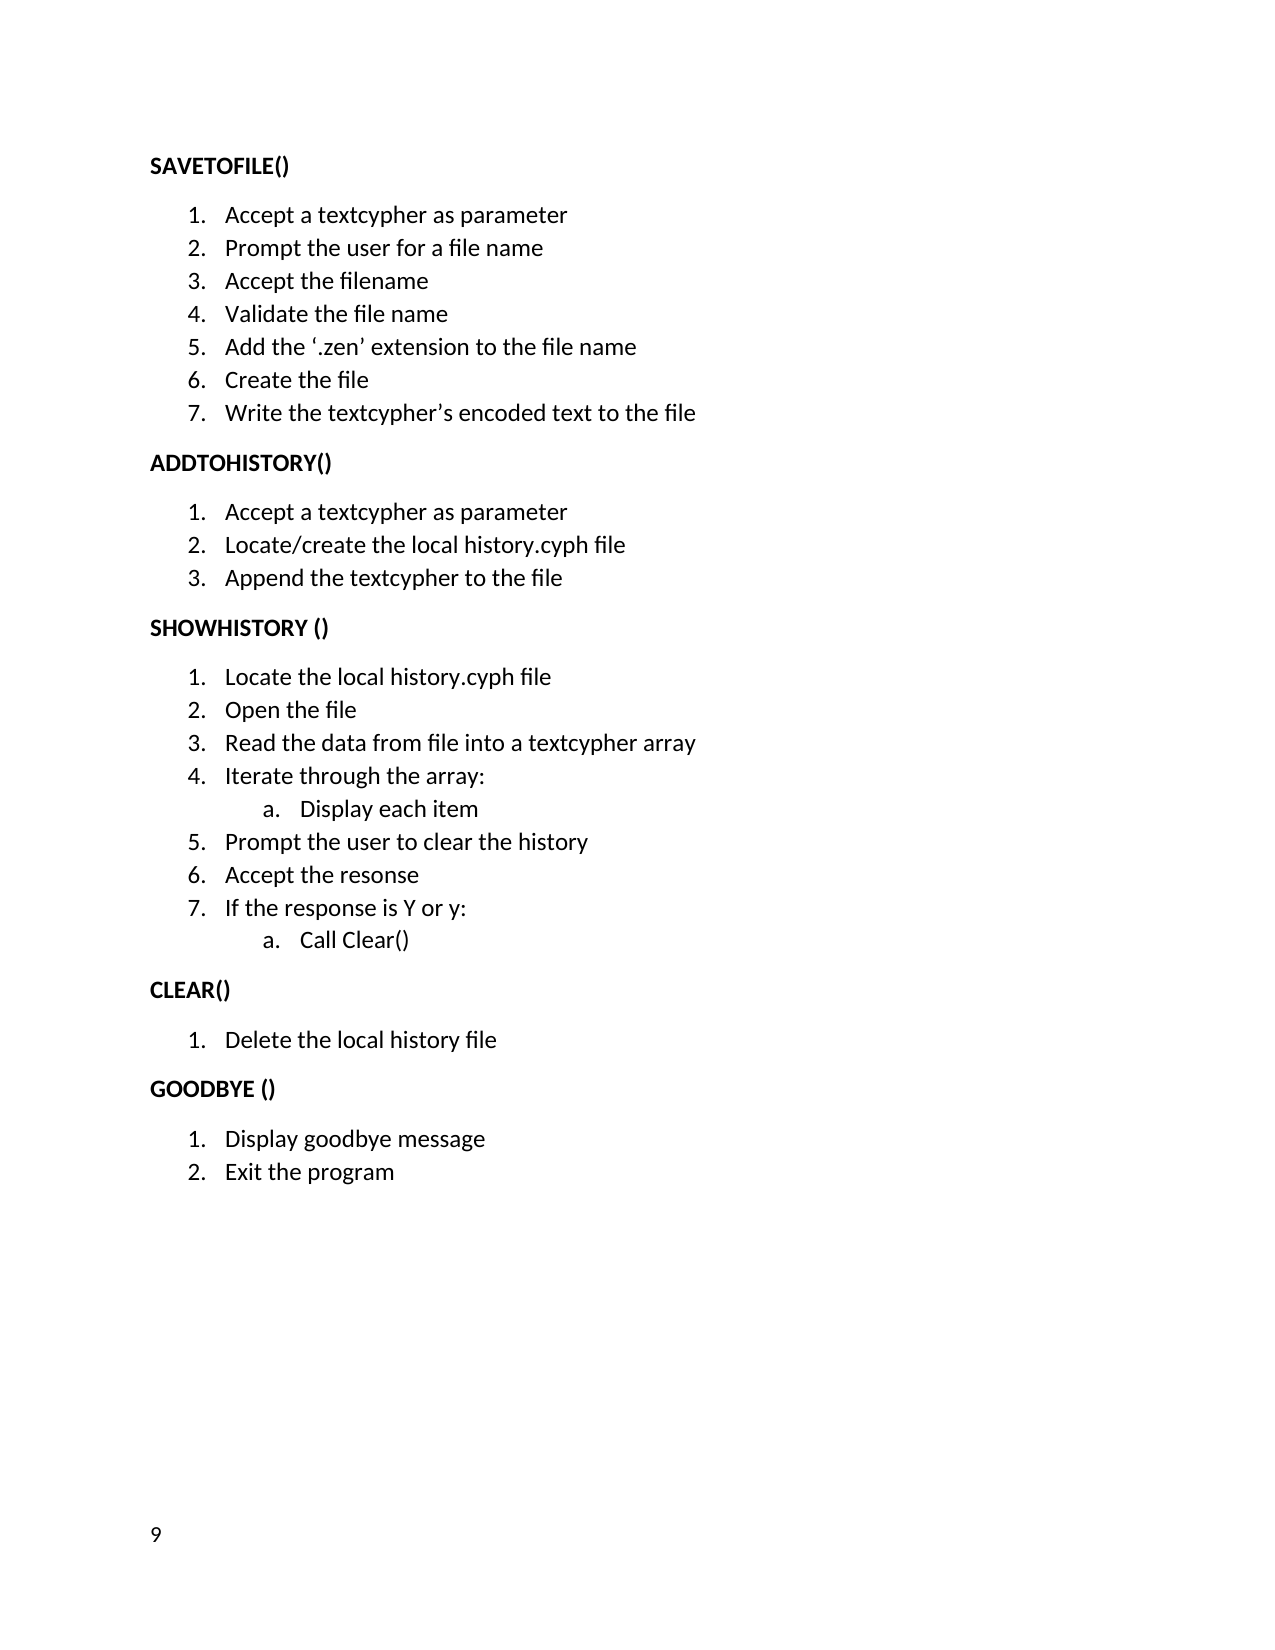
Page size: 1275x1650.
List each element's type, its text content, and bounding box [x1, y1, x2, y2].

text GOODBYE () [150, 1073, 1125, 1104]
list Call Clear() [262, 924, 1125, 955]
list Display goodbye message [187, 1123, 1125, 1153]
list Locate/create the local history.cyph file [187, 529, 1125, 560]
list Write the textcypher’s encoded text to the file [187, 397, 1125, 428]
list Create the file [187, 364, 1125, 395]
list Accept a textcypher as parameter [187, 199, 1125, 230]
list Prompt the user to clear the history [187, 826, 1125, 856]
list Read the data from file into a textcypher array [187, 727, 1125, 758]
text CLEAR() [150, 974, 1125, 1005]
list Validate the file name [187, 298, 1125, 329]
text SHOWHISTORY () [150, 612, 1125, 642]
list Display each item [262, 793, 1125, 823]
list Iterate through the array: [187, 760, 1125, 791]
list Prompt the user for a file name [187, 232, 1125, 263]
list Open the file [187, 694, 1125, 725]
text SAVETOFILE() [150, 150, 1125, 181]
list If the response is Y or y: [187, 892, 1125, 922]
text ADDTOHISTORY() [150, 447, 1125, 477]
list Locate the local history.cyph file [187, 661, 1125, 692]
list Accept a textcypher as parameter [187, 496, 1125, 527]
list Add the ‘.zen’ extension to the file name [187, 331, 1125, 362]
list Accept the resonse [187, 859, 1125, 889]
list Append the textcypher to the file [187, 562, 1125, 593]
list Exit the program [187, 1156, 1125, 1186]
list Delete the local history file [187, 1024, 1125, 1054]
list Accept the filename [187, 265, 1125, 296]
